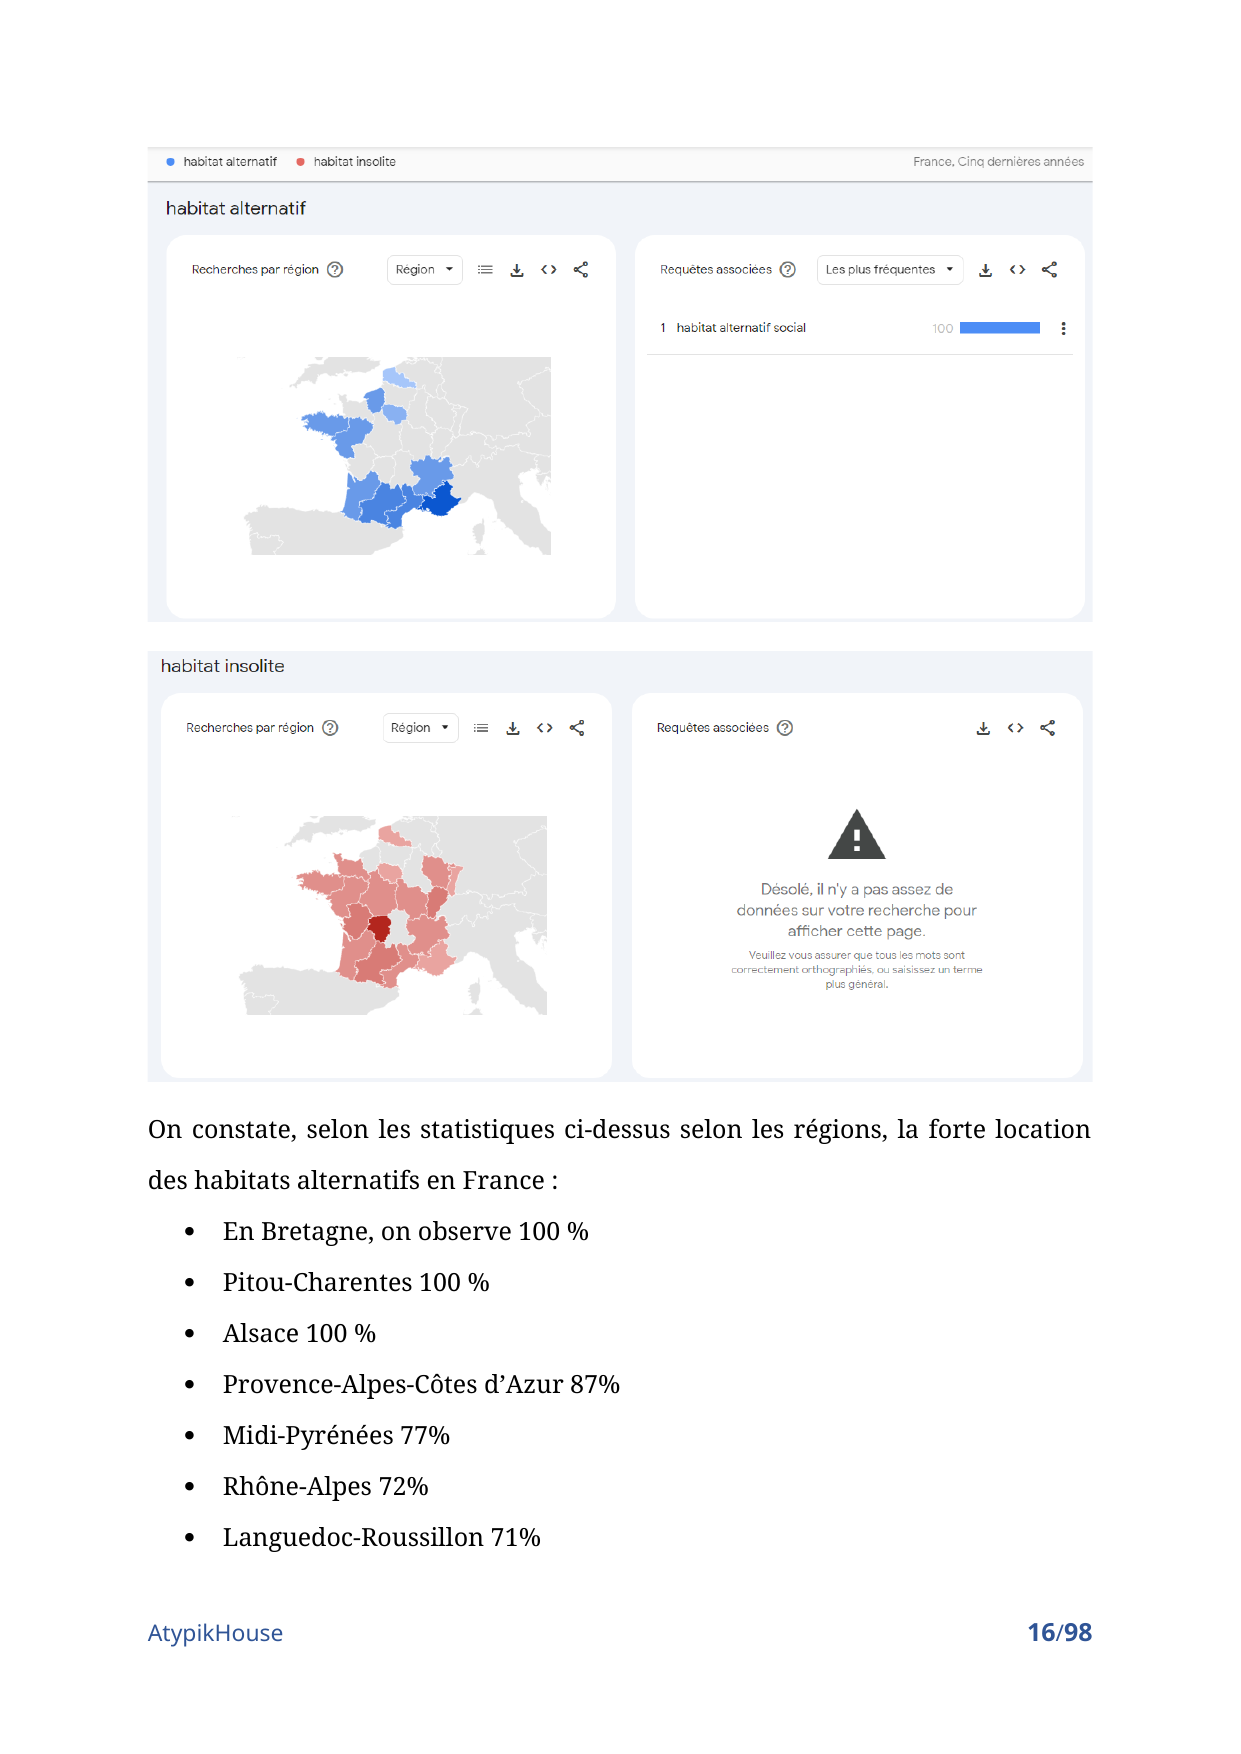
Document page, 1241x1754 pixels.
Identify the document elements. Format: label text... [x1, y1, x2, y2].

picture [147, 651, 1093, 1082]
list Alsace 100 % [185, 1316, 1093, 1350]
list Midi-Pyrénées 77% [185, 1418, 1093, 1452]
list En Bretagne, on observe 100 % [185, 1214, 1093, 1248]
list Rhône-Alpes 72% [185, 1469, 1093, 1503]
picture [147, 147, 1093, 622]
list Languedoc-Roussillon 71% [185, 1520, 1093, 1554]
list Pitou-Charentes 100 % [185, 1265, 1093, 1299]
list Provence-Alpes-Côtes d’Azur 87% [185, 1367, 1093, 1401]
text On constate, selon les statistiques ci-dessus selon les régions, la forte location des habitats alternatifs en France : [148, 1112, 1093, 1197]
